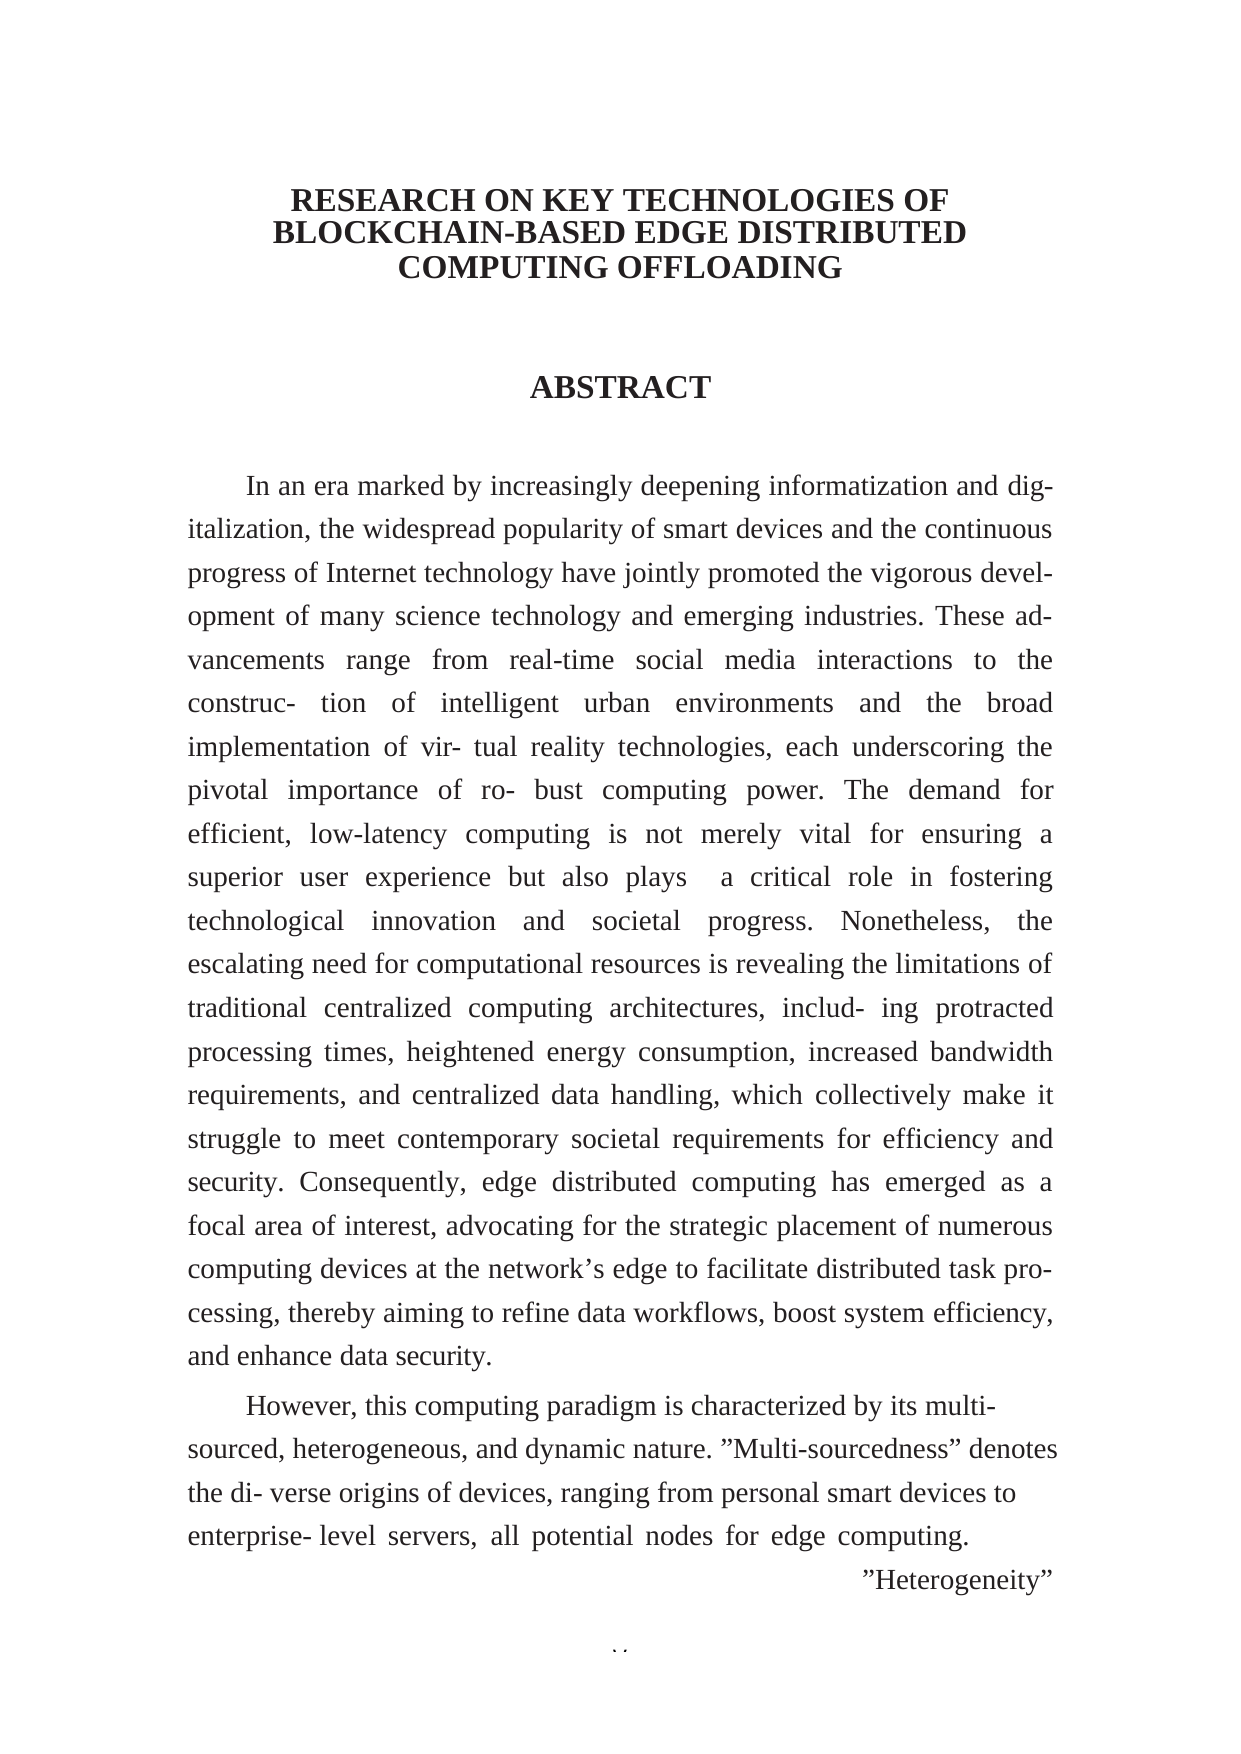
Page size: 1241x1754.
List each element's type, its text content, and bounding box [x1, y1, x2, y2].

subtitle In an era marked by increasingly deepening informatization and dig- italization, the widespread popularity of smart devices and the continuous progress of Internet technology have jointly promoted the vigorous devel- opment of many science technology and emerging industries. These ad- vancements range from real-time social media interactions to the construc- tion of intelligent urban environments and the broad implementation of vir- tual reality technologies, each underscoring the pivotal importance of ro- bust computing power. The demand for efficient, low-latency computing is not merely vital for ensuring a superior user experience but also plays a critical role in fostering technological innovation and societal progress. Nonetheless, the escalating need for computational resources is revealing the limitations of traditional centralized computing architectures, includ- ing protracted processing times, heightened energy consumption, increased bandwidth requirements, and centralized data handling, which collectively make it struggle to meet contemporary societal requirements for efficiency and security. Consequently, edge distributed computing has emerged as a focal area of interest, advocating for the strategic placement of numerous computing devices at the network’s edge to facilitate distributed task pro- cessing, thereby aiming to refine data workflows, boost system efficiency, and enhance data security. [187, 468, 1053, 1372]
subtitle RESEARCH ON KEY TECHNOLOGIES OF BLOCKCHAIN-BASED EDGE DISTRIBUTED [273, 185, 968, 251]
subtitle COMPUTING OFFLOADING [397, 251, 1240, 285]
subtitle ABSTRACT [162, 367, 1078, 406]
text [187, 1388, 1076, 1595]
